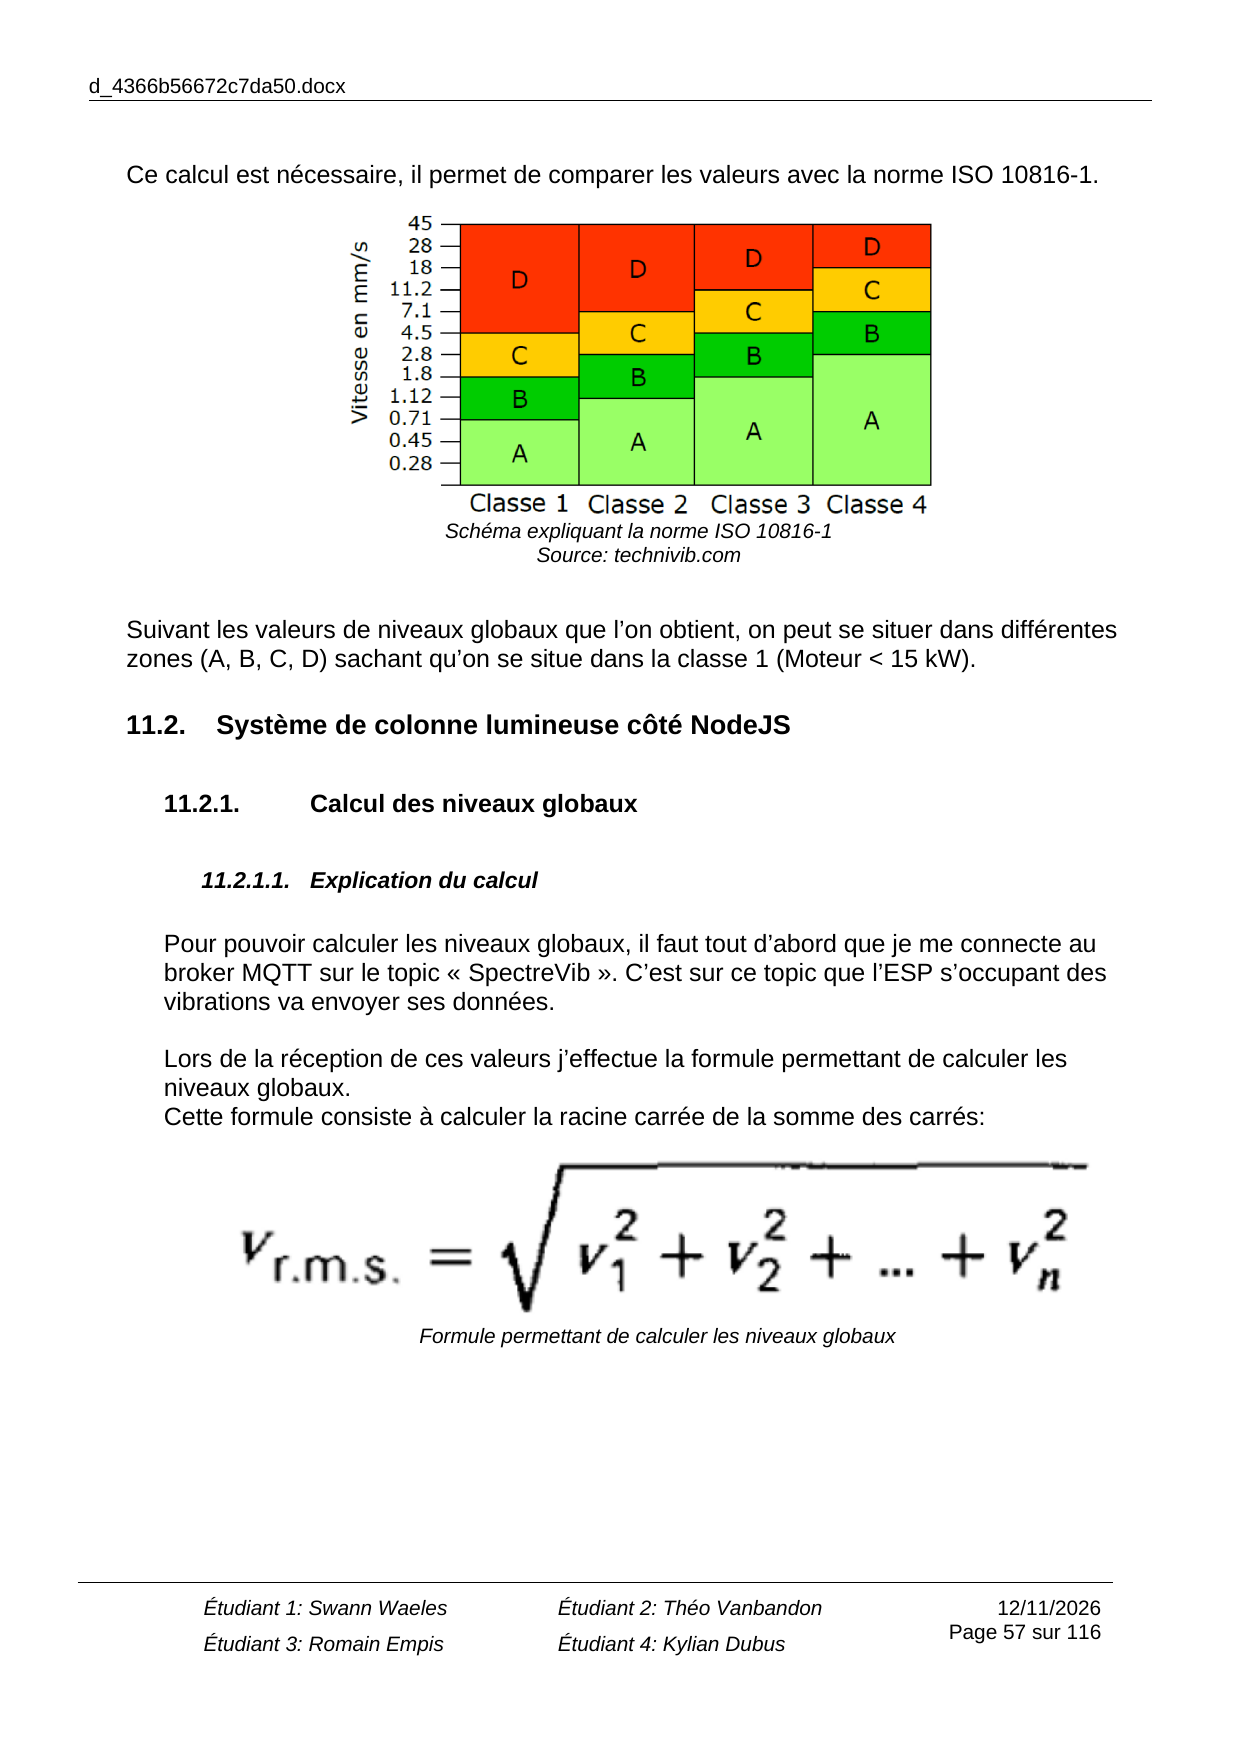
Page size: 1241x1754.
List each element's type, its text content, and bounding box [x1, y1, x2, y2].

picture [344, 212, 934, 519]
picture [222, 1154, 1093, 1325]
text Formule permettant de calculer les niveaux globaux [164, 1324, 1152, 1348]
text Suivant les valeurs de niveaux globaux que l’on obtient, on peut se situer dans différentes zones (A, B, C, D) sachant qu’on se situe dans la classe 1 (Moteur < 15 kW). [126, 615, 1152, 672]
subtitle Système de colonne lumineuse côté NodeJS [126, 709, 1152, 740]
text Ce calcul est nécessaire, il permet de comparer les valeurs avec la norme ISO 10816-1. [126, 160, 1152, 189]
text Schéma expliquant la norme ISO 10816-1 [126, 519, 1152, 543]
text Source: technivib.com [126, 543, 1152, 567]
subtitle Explication du calcul [201, 867, 1152, 893]
text Pour pouvoir calculer les niveaux globaux, il faut tout d’abord que je me connecte au broker MQTT sur le topic « SpectreVib ». C’est sur ce topic que l’ESP s’occupant des vibrations va envoyer ses données. [164, 929, 1152, 1016]
subtitle Calcul des niveaux globaux [164, 789, 1152, 818]
text Cette formule consiste à calculer la racine carrée de la somme des carrés: [164, 1102, 1152, 1131]
text Lors de la réception de ces valeurs j’effectue la formule permettant de calculer les niveaux globaux. [164, 1044, 1152, 1102]
